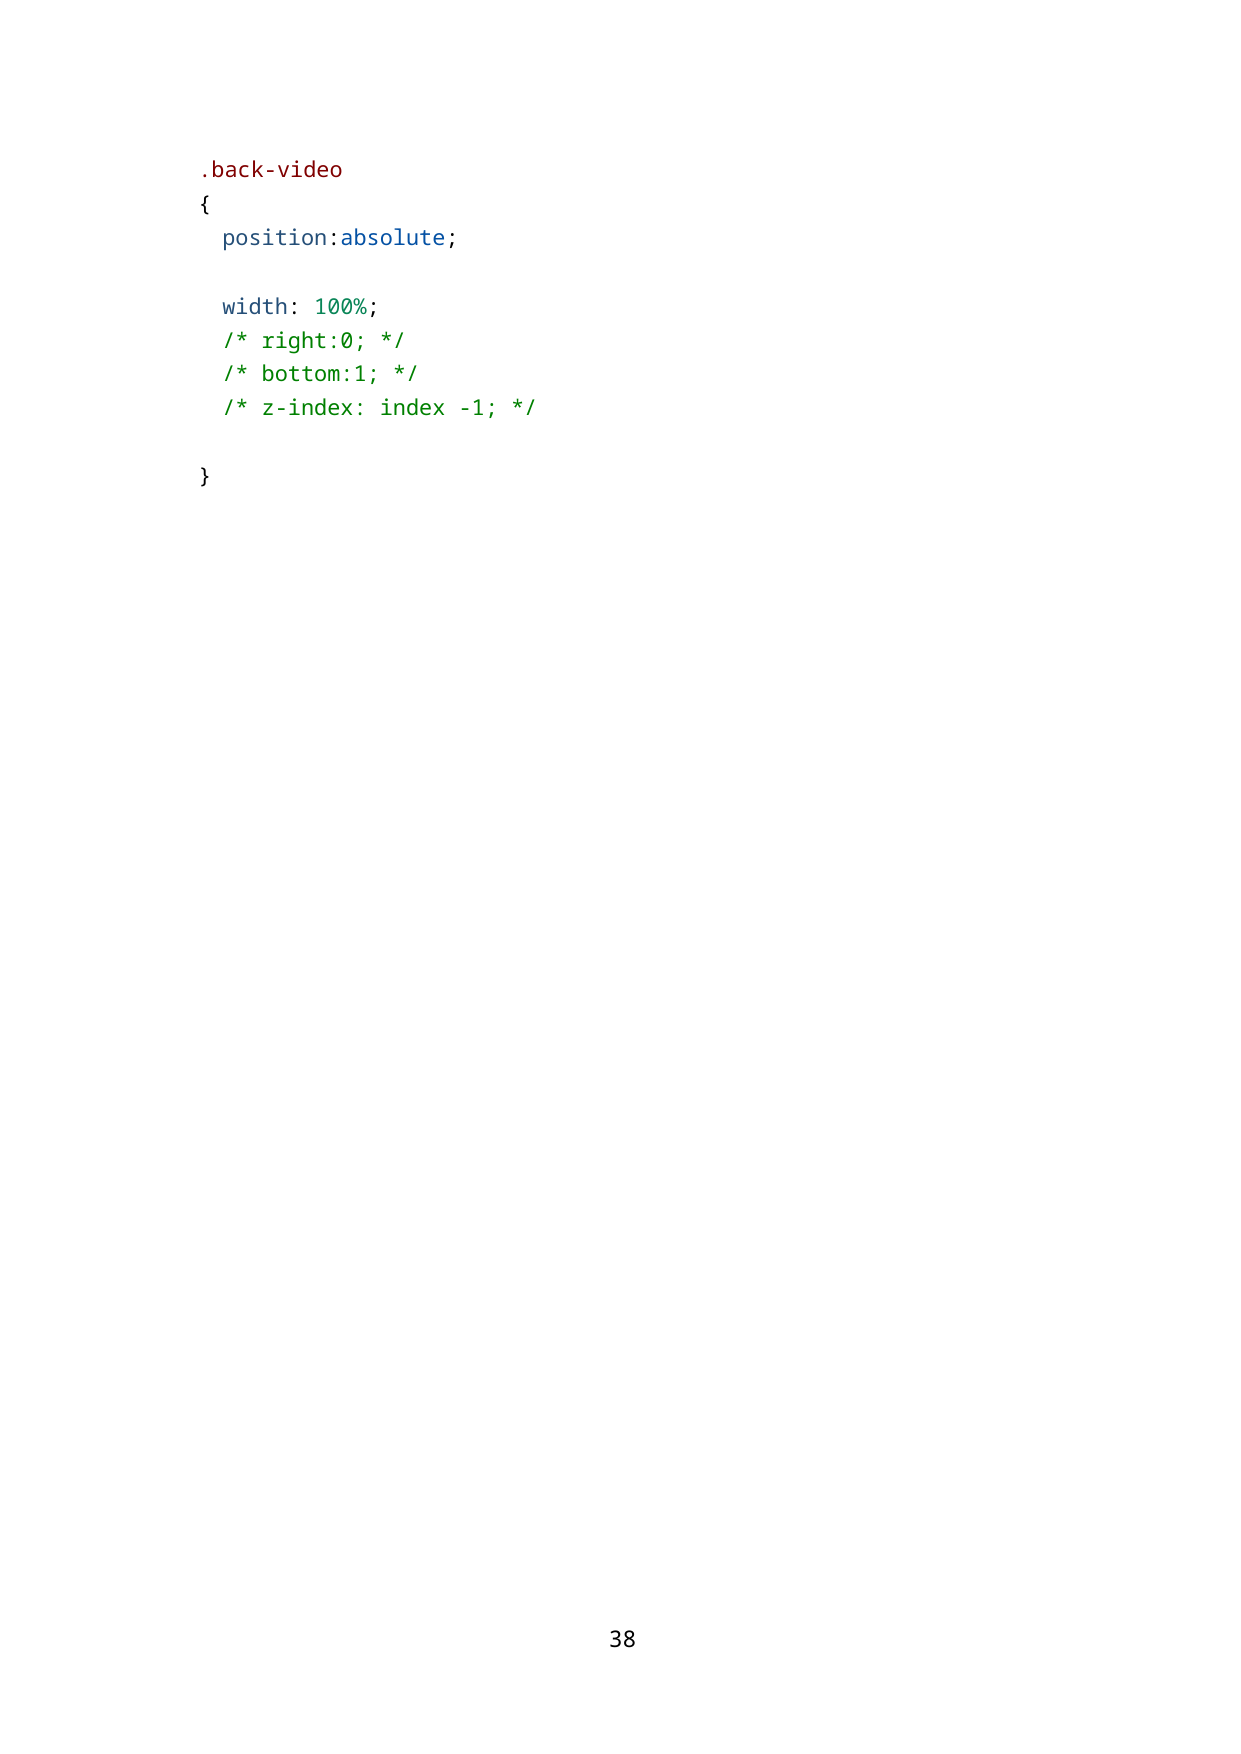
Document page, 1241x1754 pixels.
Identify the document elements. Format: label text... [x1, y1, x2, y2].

text position:absolute; [222, 222, 1217, 252]
text width: 100%; [222, 291, 1217, 321]
text } [198, 461, 1217, 490]
text /* right:0; */ [222, 325, 1217, 354]
text /* z-index: index -1; */ [222, 392, 1217, 422]
text .back-video [198, 154, 1217, 184]
text /* bottom:1; */ [222, 358, 1217, 388]
text { [198, 188, 1217, 218]
